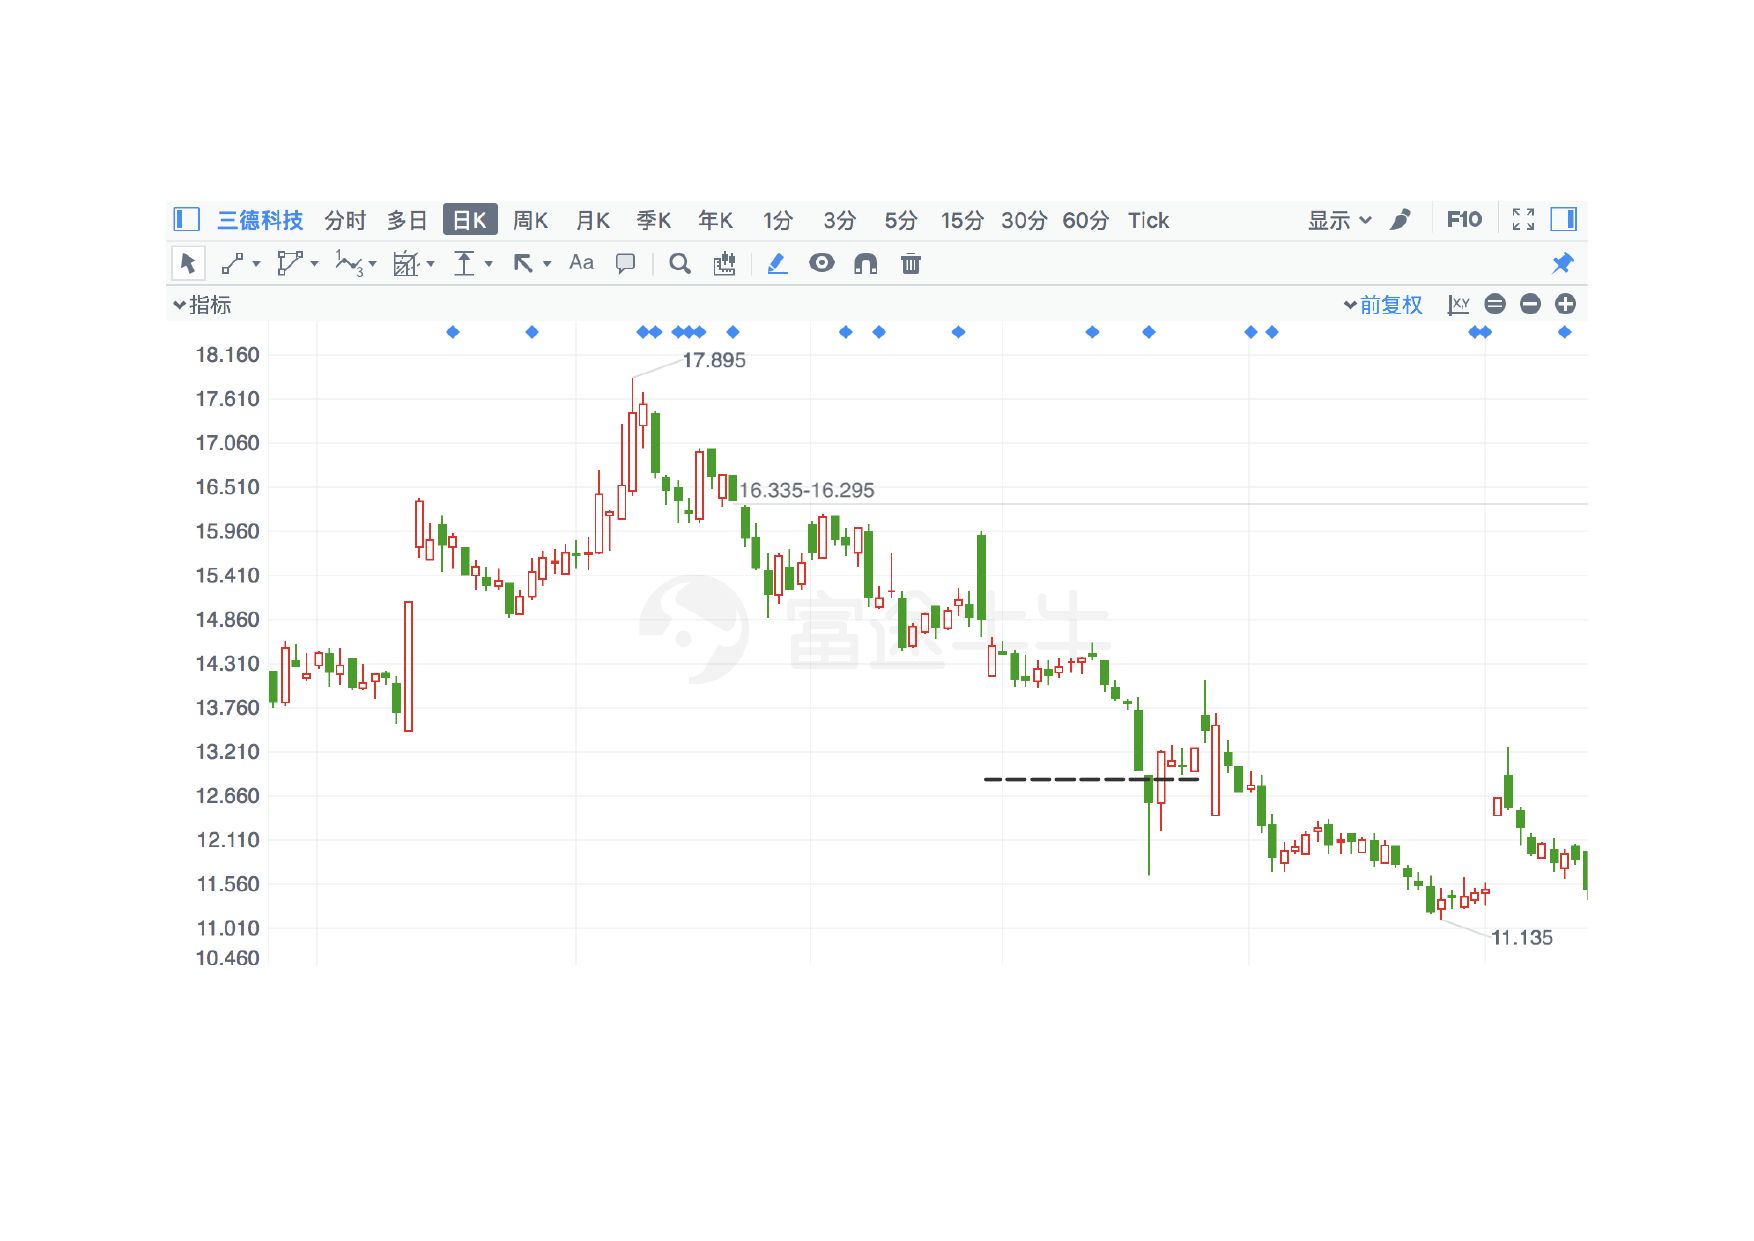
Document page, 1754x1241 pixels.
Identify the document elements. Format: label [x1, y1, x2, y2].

picture [166, 201, 1588, 965]
